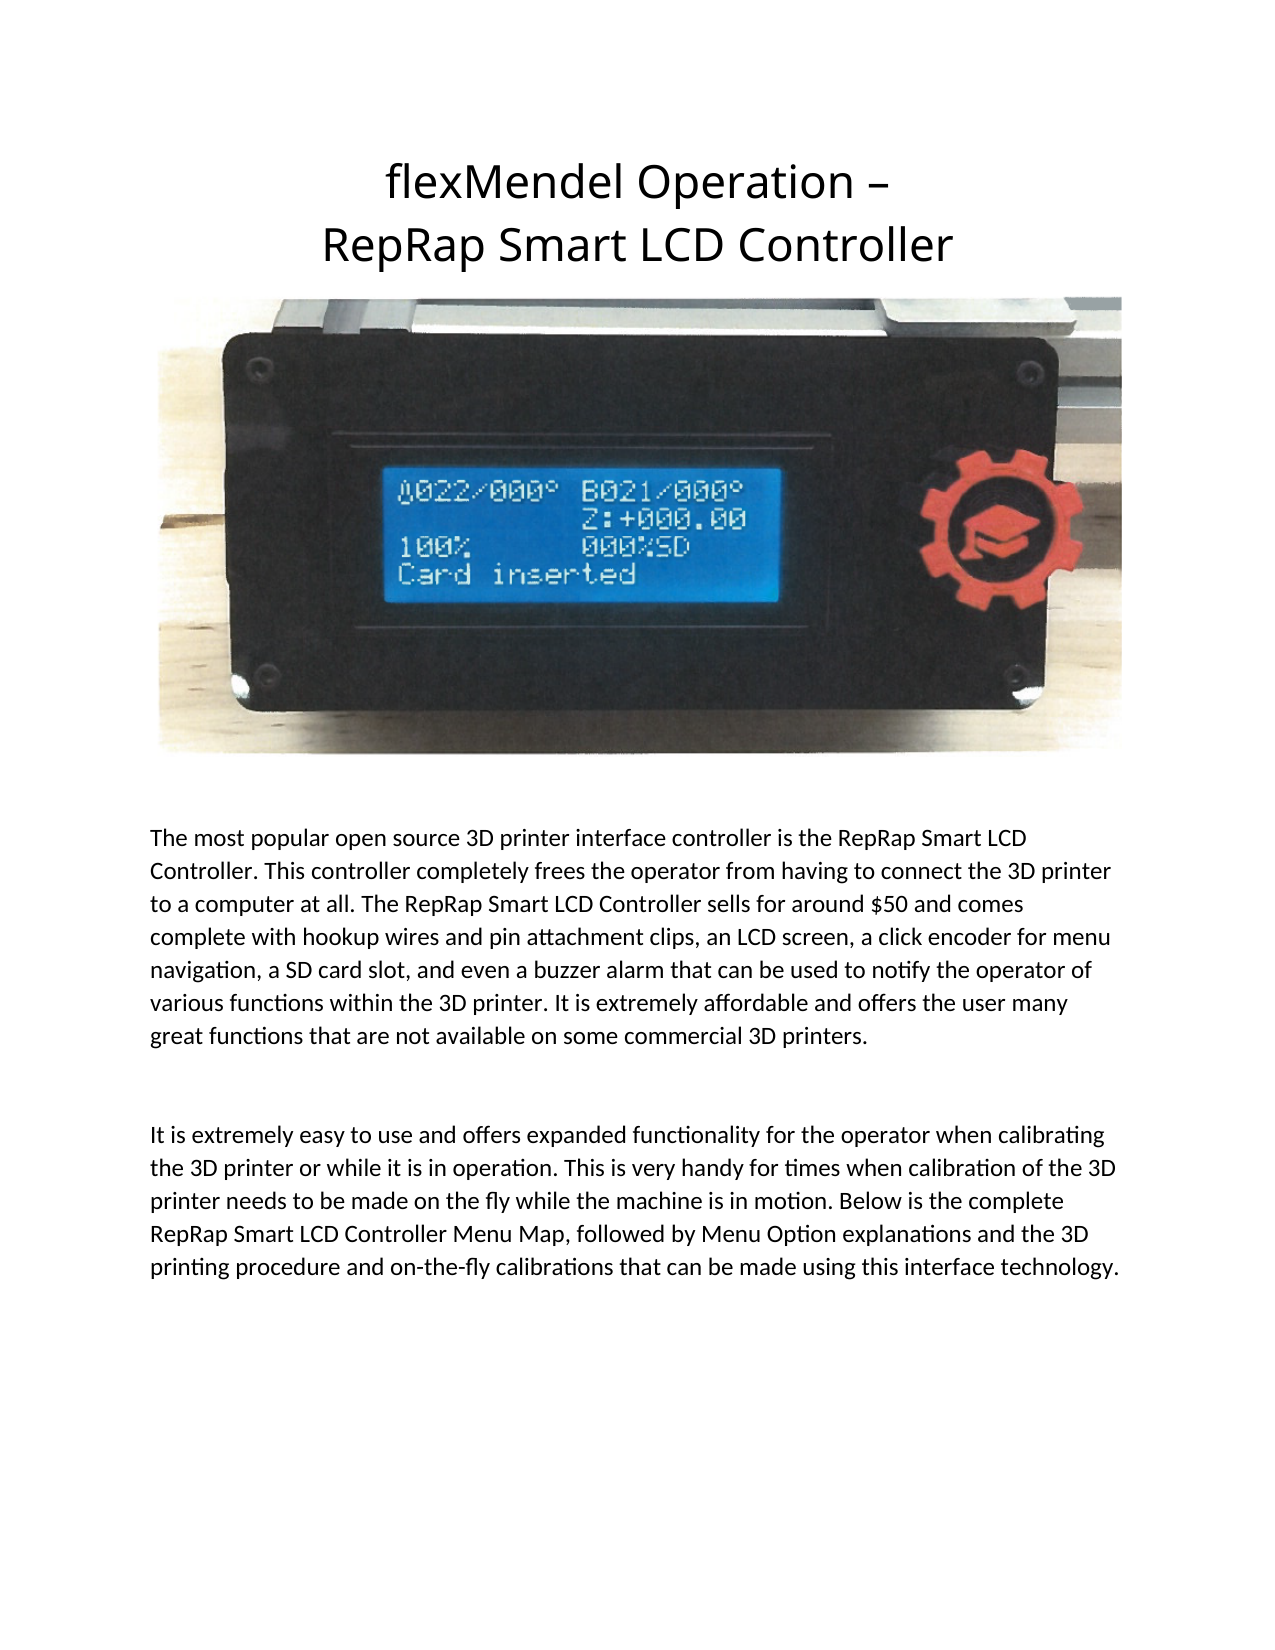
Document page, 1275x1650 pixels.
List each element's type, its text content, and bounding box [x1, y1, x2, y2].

subtitle flexMendel Operation – [150, 150, 1125, 212]
subtitle RepRap Smart LCD Controller [150, 212, 1125, 275]
picture [150, 287, 1122, 757]
text It is extremely easy to use and offers expanded functionality for the operator when calibrating the 3D printer or while it is in operation. This is very handy for times when calibration of the 3D printer needs to be made on the fly while the machine is in motion. Below is the complete RepRap Smart LCD Controller Menu Map, followed by Menu Option explanations and the 3D printing procedure and on-the-fly calibrations that can be made using this interface technology. [150, 1119, 1125, 1281]
